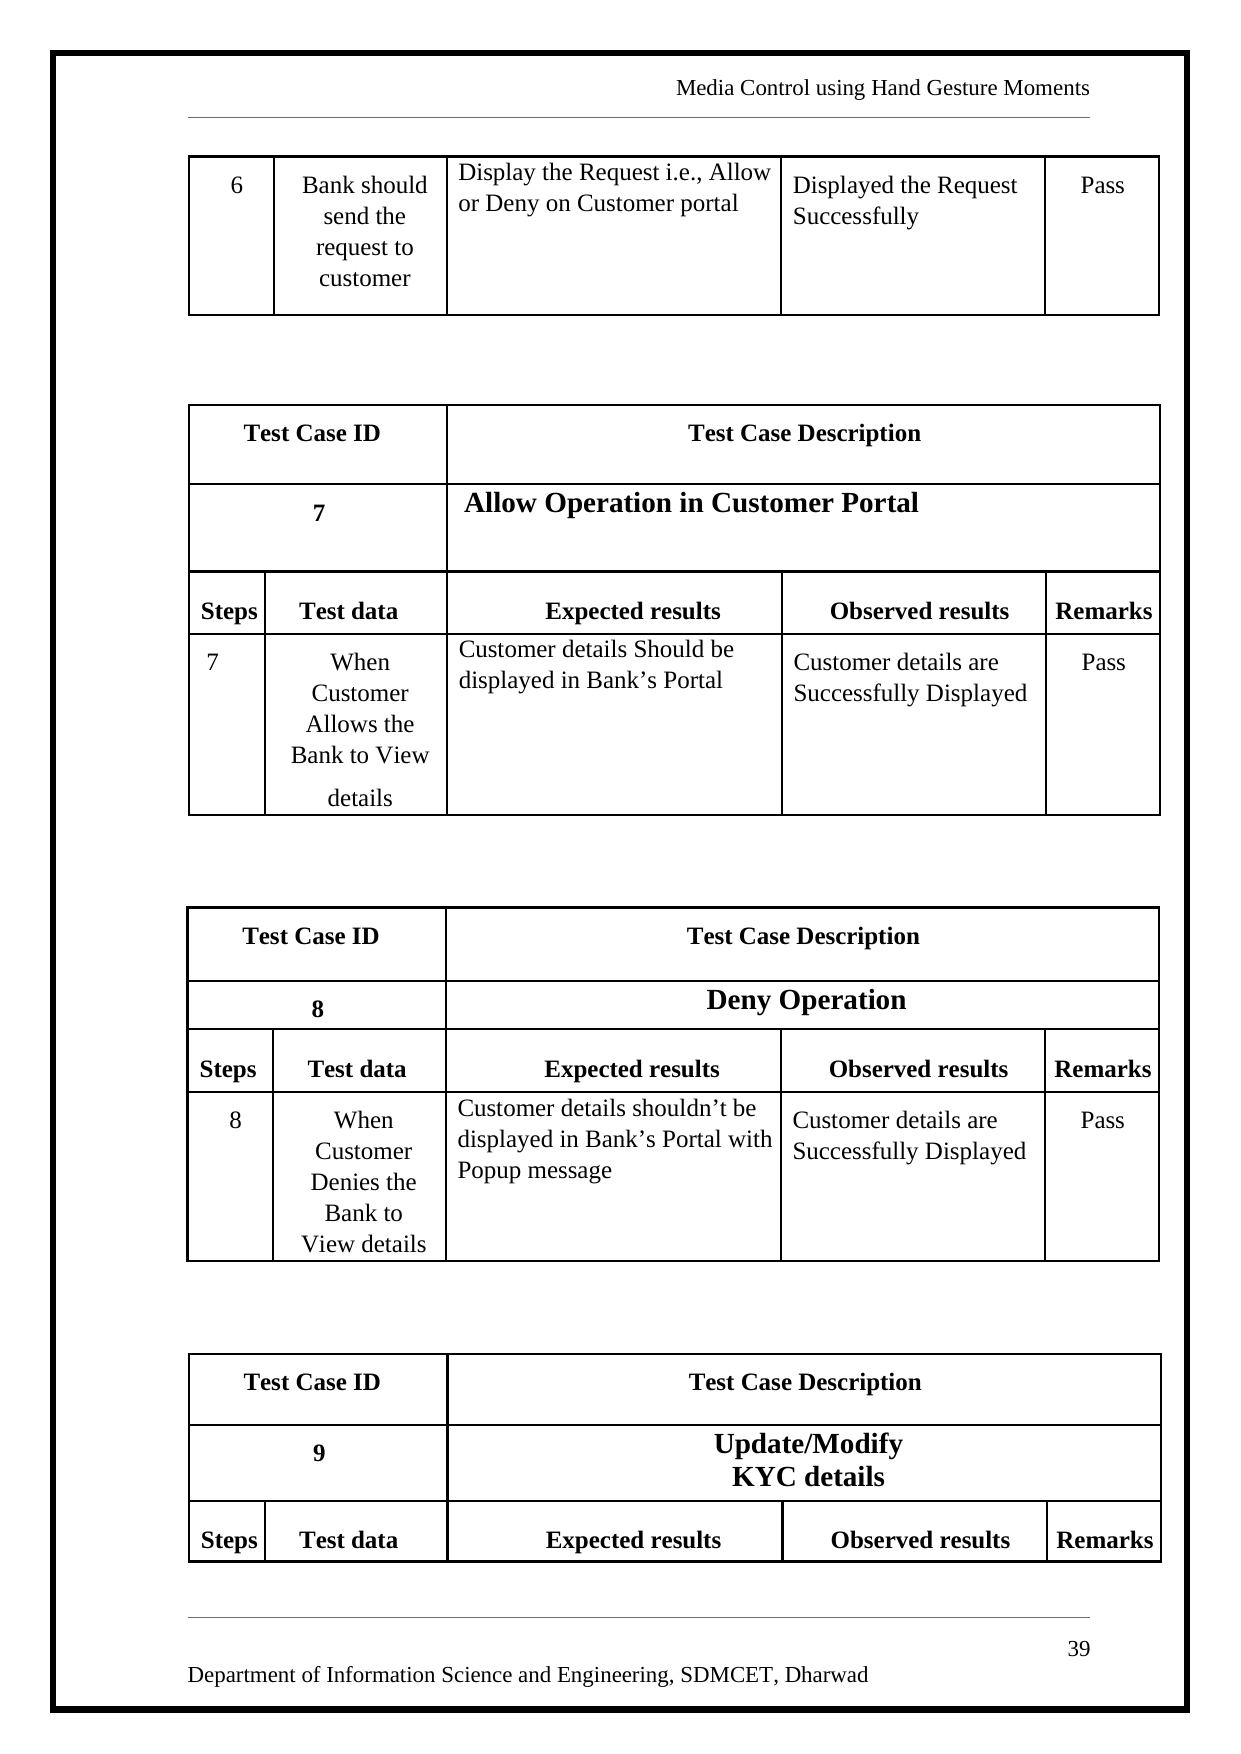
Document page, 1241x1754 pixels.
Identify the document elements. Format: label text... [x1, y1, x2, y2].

table_header Test Case ID [190, 1355, 446, 1424]
table_cell 7 [190, 485, 446, 570]
table_cell Deny Operation [447, 982, 1158, 1028]
table_cell 8 [189, 982, 445, 1028]
table_cell Steps [190, 1502, 264, 1560]
table_cell Test data [266, 1502, 446, 1560]
table_cell Pass [1047, 635, 1159, 814]
table_cell Customer details shouldn’t be displayed in Bank’s Portal with Popup message [447, 1093, 780, 1260]
table_cell When Customer Allows the Bank to View details [266, 635, 446, 814]
table_cell Test data [274, 1030, 445, 1091]
table_cell Allow Operation in Customer Portal [448, 485, 1159, 570]
table_cell Customer details are Successfully Displayed [783, 635, 1045, 814]
table_header Test Case Description [447, 909, 1158, 980]
table_cell Displayed the Request Successfully [782, 158, 1044, 314]
table_cell Customer details are Successfully Displayed [782, 1093, 1044, 1260]
table_cell Remarks [1048, 1502, 1160, 1560]
table_cell Remarks [1046, 1030, 1158, 1091]
table_cell Pass [1046, 1093, 1158, 1260]
table_cell Expected results [447, 1030, 780, 1091]
table_cell 8 [189, 1093, 272, 1260]
table_cell Customer details Should be displayed in Bank’s Portal [448, 635, 781, 814]
table_cell Remarks [1047, 573, 1159, 632]
table_cell Expected results [449, 1502, 781, 1560]
table_header Test Case ID [189, 909, 445, 980]
table_cell Steps [189, 1030, 272, 1091]
table_cell Observed results [783, 573, 1045, 632]
table_cell Update/Modify KYC details [449, 1426, 1160, 1500]
table_cell Pass [1046, 158, 1158, 314]
table_cell Test data [266, 573, 446, 632]
table_cell 6 [190, 158, 273, 314]
table_cell 9 [190, 1426, 446, 1500]
table_header Test Case ID [190, 406, 446, 483]
table_cell Observed results [782, 1030, 1044, 1091]
table_cell 7 [190, 635, 264, 814]
table_cell Display the Request i.e., Allow or Deny on Customer portal [448, 158, 780, 314]
table_cell When Customer Denies the Bank to View details [274, 1093, 445, 1260]
table_header Test Case Description [448, 406, 1159, 483]
table_cell Expected results [448, 573, 781, 632]
table_cell Bank should send the request to customer [275, 158, 446, 314]
table_header Test Case Description [449, 1355, 1160, 1424]
table_cell Observed results [784, 1502, 1046, 1560]
table_cell Steps [190, 573, 264, 632]
